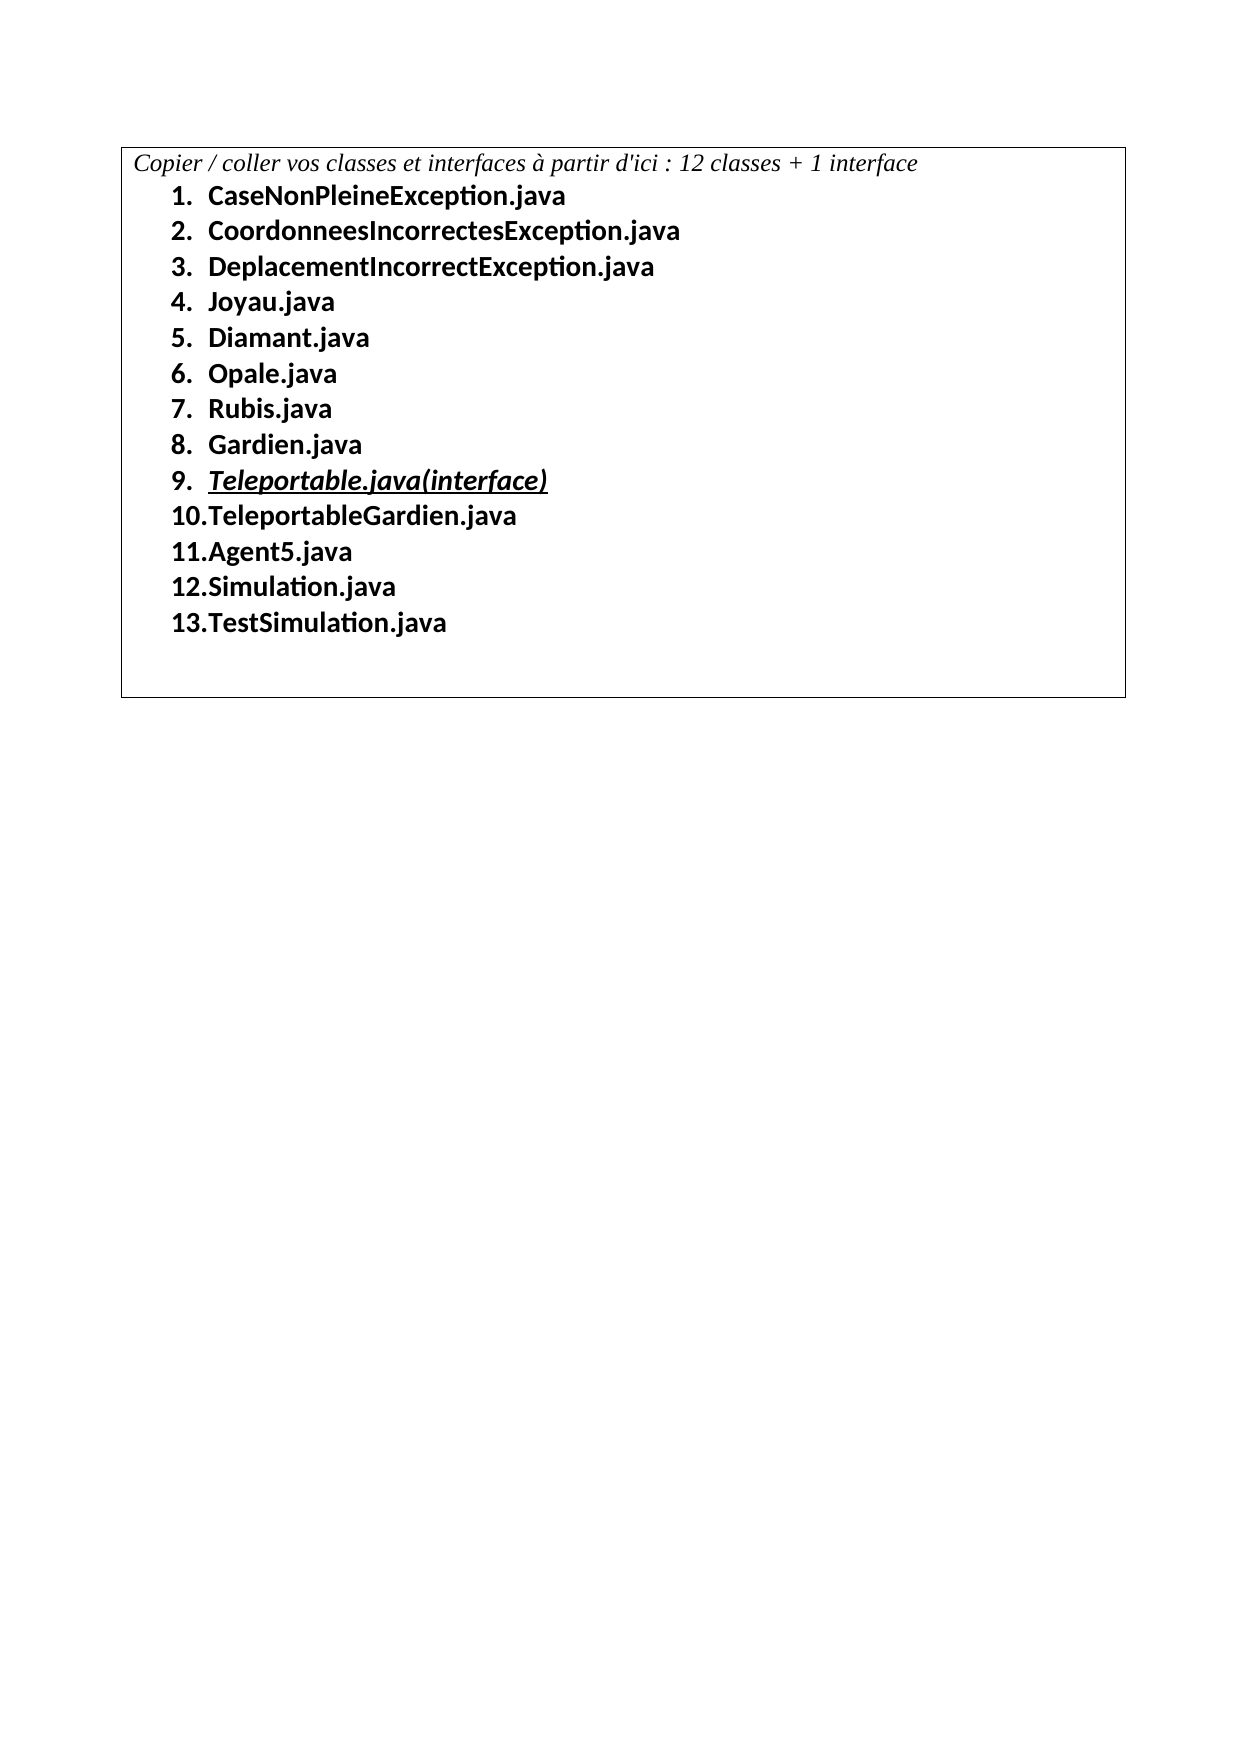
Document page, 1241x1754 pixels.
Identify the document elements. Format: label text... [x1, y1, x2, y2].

table_header Copier / coller vos classes et interfaces à partir d'ici : 12 classes + 1 interface CaseNonPleineException.java CoordonneesIncorrectesException.java DeplacementIncorrectException.java Joyau.java Diamant.java Opale.java Rubis.java Gardien.java Teleportable.java(interface) TeleportableGardien.java Agent5.java Simulation.java TestSimulation.java [122, 148, 1125, 697]
